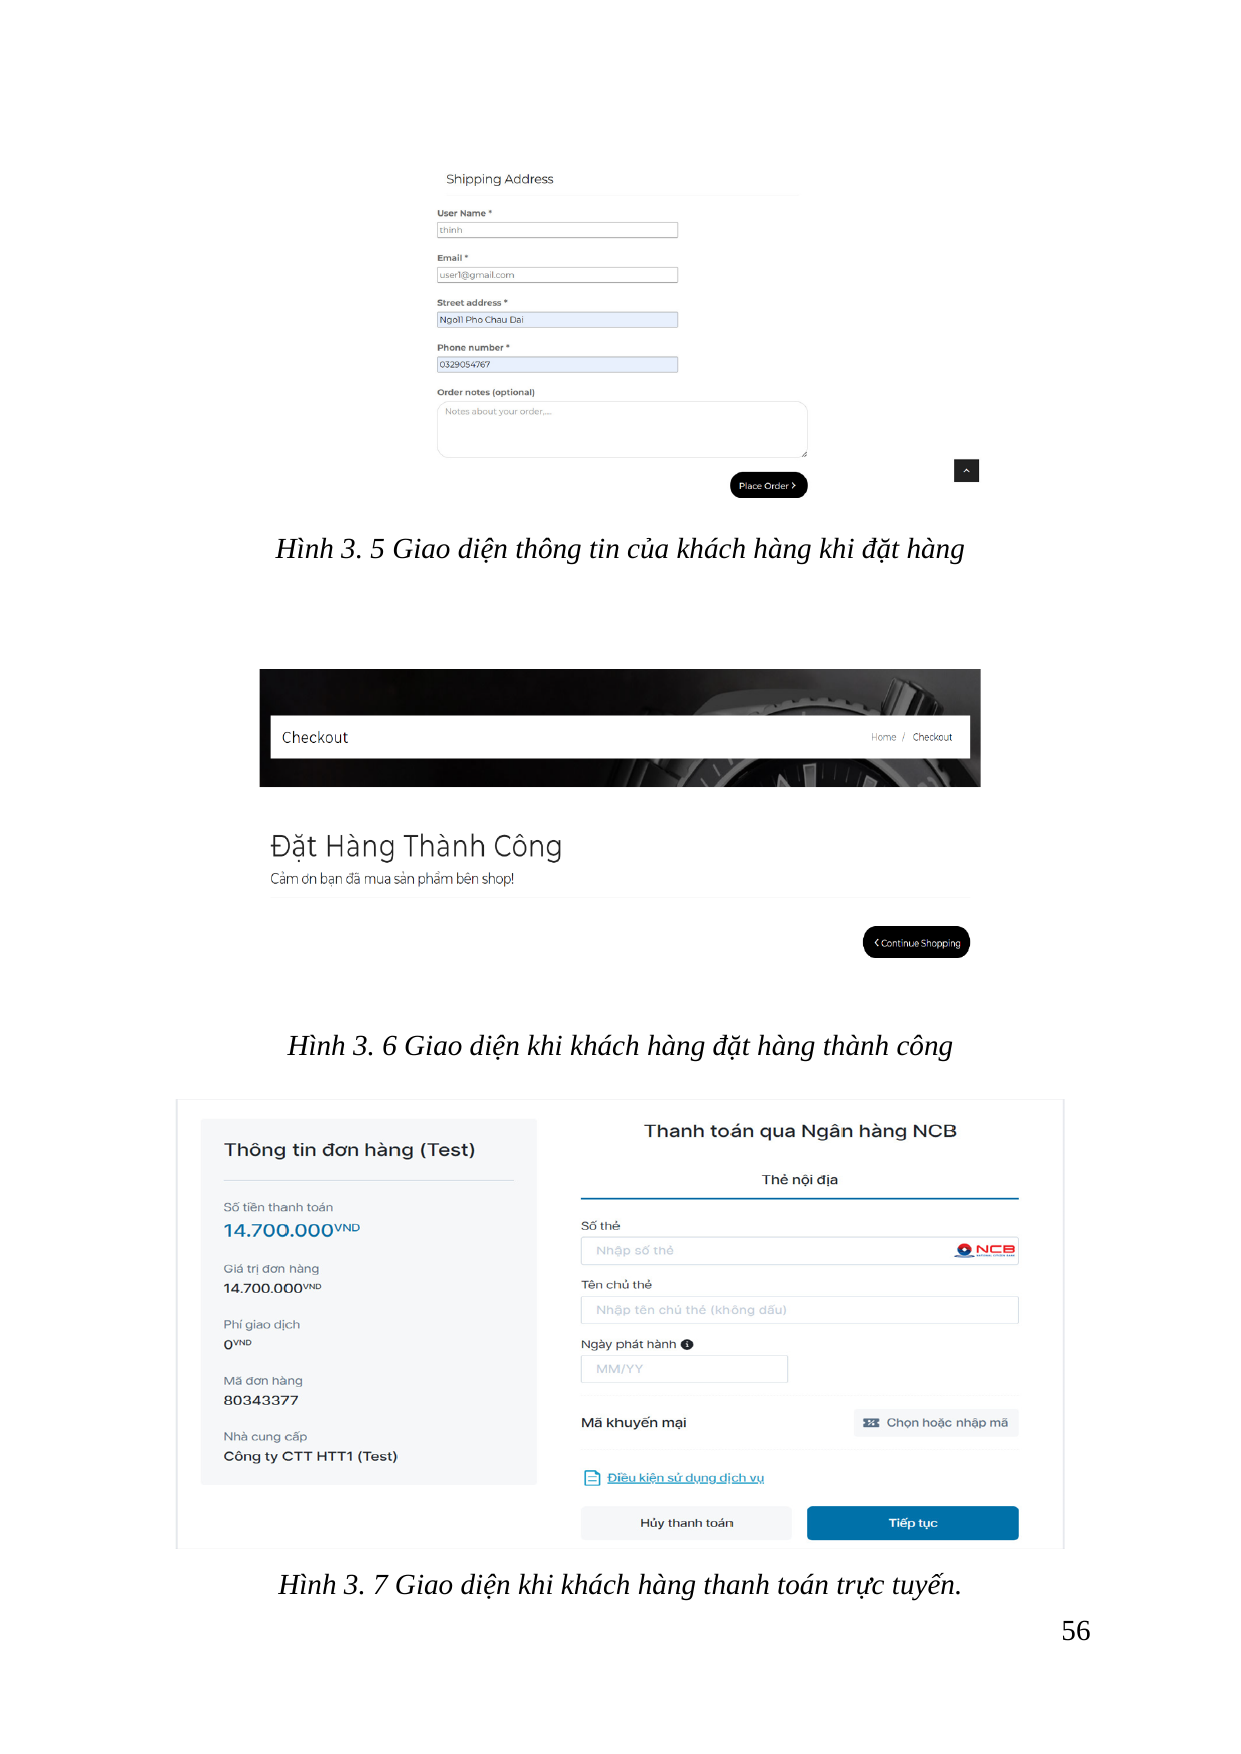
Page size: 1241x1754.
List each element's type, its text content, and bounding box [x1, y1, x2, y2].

picture [259, 669, 981, 996]
picture [175, 1099, 1065, 1549]
text Hình 3. 7 Giao diện khi khách hàng thanh toán trực tuyến. [150, 1567, 1090, 1601]
text Hình 3. 5 Giao diện thông tin của khách hàng khi đặt hàng [150, 531, 1090, 564]
picture [244, 150, 996, 498]
text Hình 3. 6 Giao diện khi khách hàng đặt hàng thành công [150, 1028, 1090, 1062]
